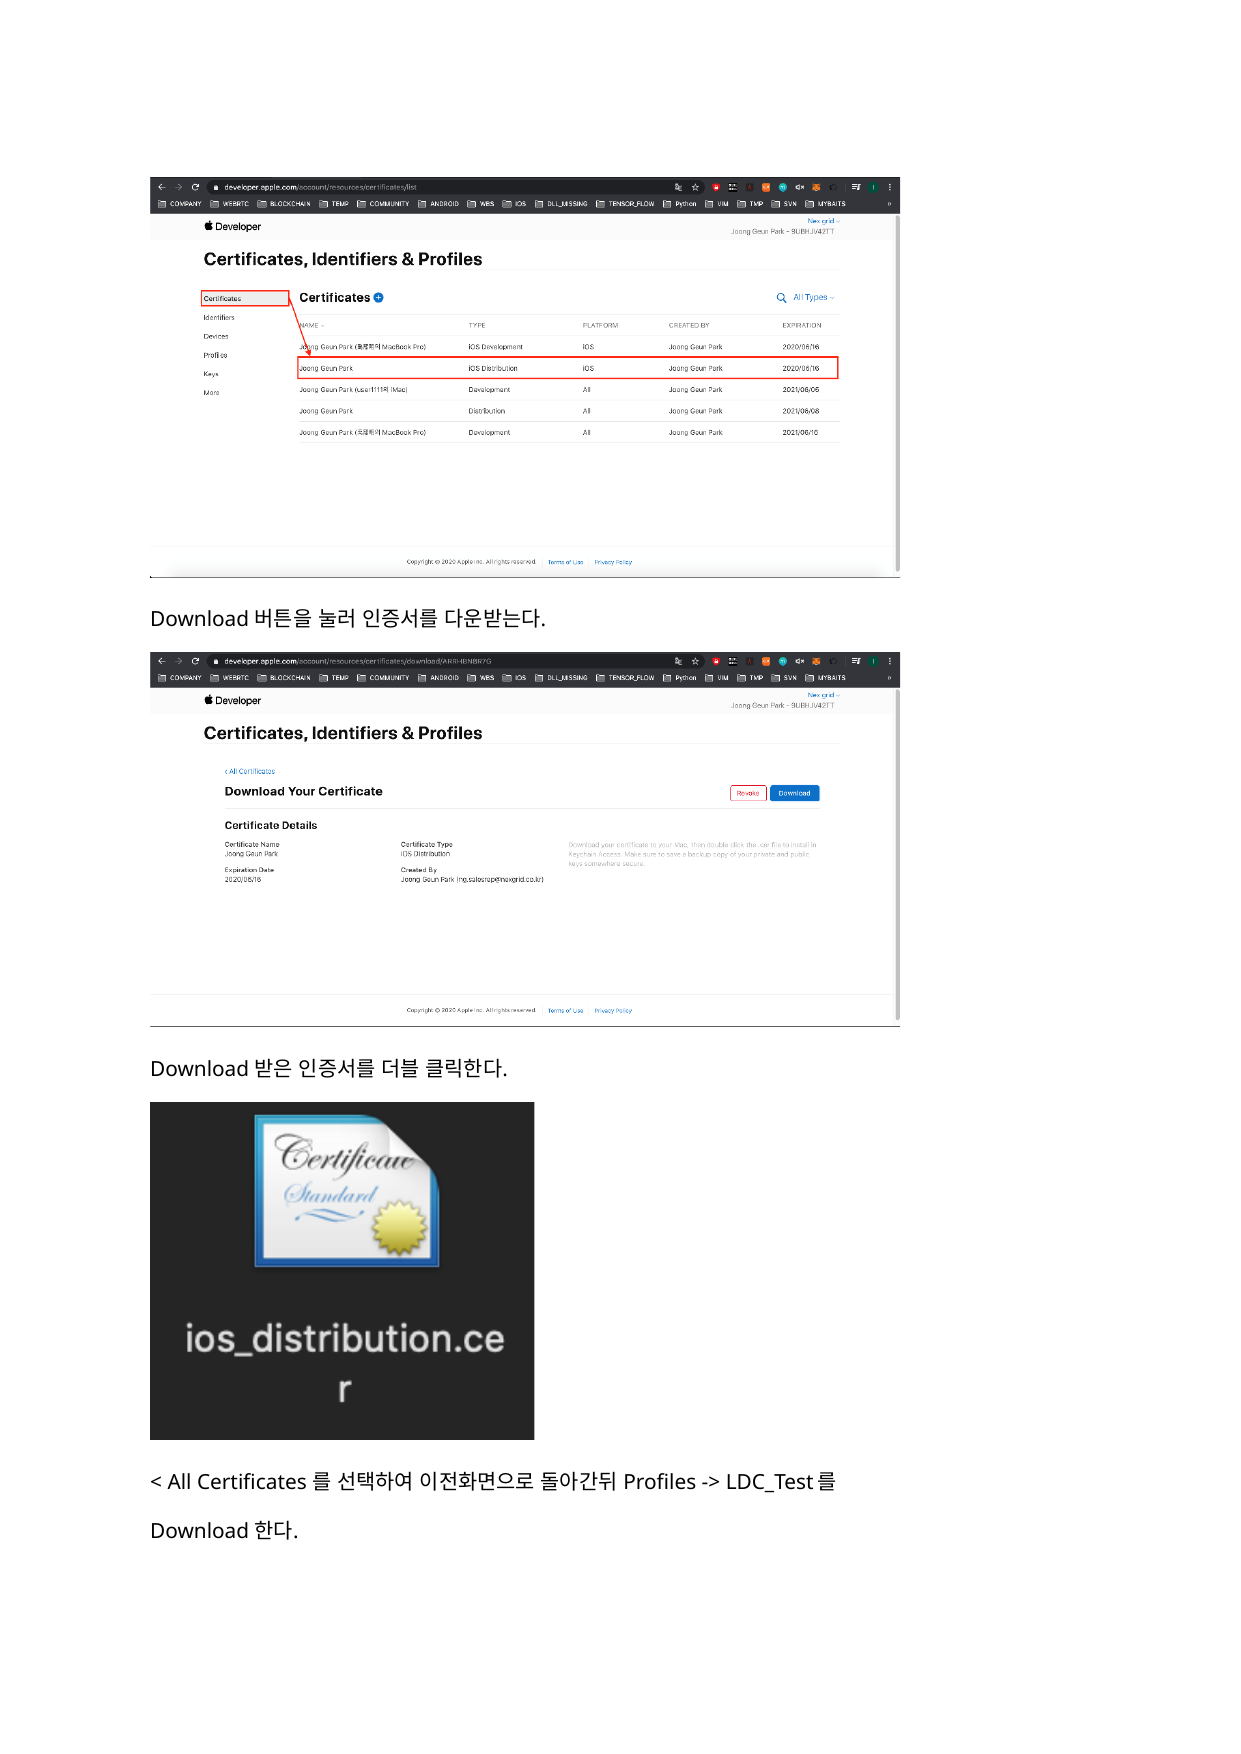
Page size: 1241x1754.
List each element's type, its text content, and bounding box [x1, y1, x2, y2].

picture [150, 1102, 535, 1440]
text < All Certificates 를 선택하여 이전화면으로 돌아간뒤 Profiles -> LDC_Test를 [150, 1465, 1090, 1495]
picture [150, 652, 901, 1027]
text Download 받은 인증서를 더블 클릭한다. [150, 1053, 1090, 1083]
text Download 버튼을 눌러 인증서를 다운받는다. [150, 603, 1090, 633]
picture [150, 177, 901, 578]
text Download 한다. [150, 1514, 1090, 1545]
